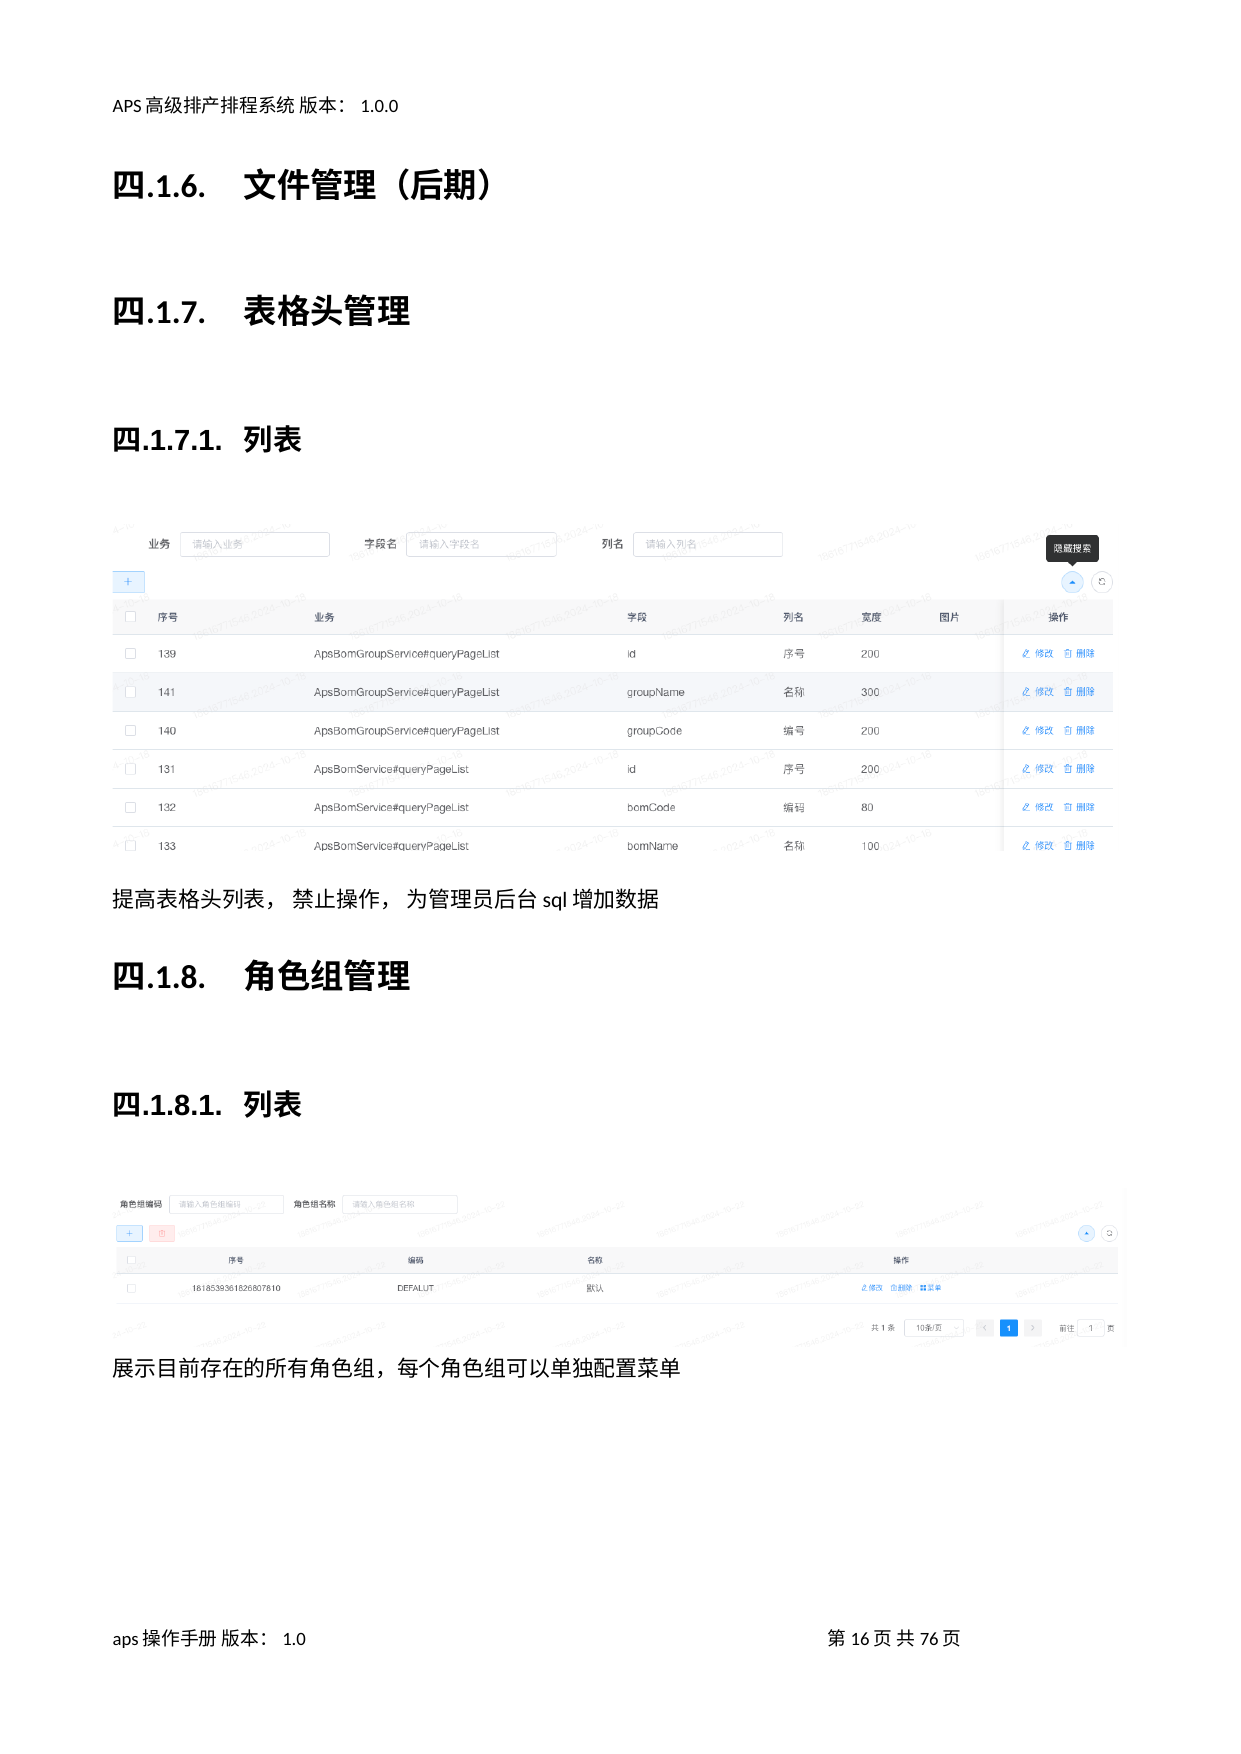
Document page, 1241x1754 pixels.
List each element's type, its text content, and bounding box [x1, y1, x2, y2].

subtitle 列表 [112, 1070, 1128, 1135]
text 展示目前存在的所有角色组，每个角色组可以单独配置菜单 [112, 1351, 1128, 1383]
text 提高表格头列表， 禁止操作， 为管理员后台sql增加数据 [112, 882, 1128, 914]
subtitle 表格头管理 [112, 277, 1128, 342]
picture [112, 1188, 1127, 1347]
subtitle 列表 [112, 406, 1128, 471]
picture [112, 524, 1119, 851]
subtitle 角色组管理 [112, 941, 1128, 1006]
subtitle 文件管理（后期） [112, 150, 1128, 215]
